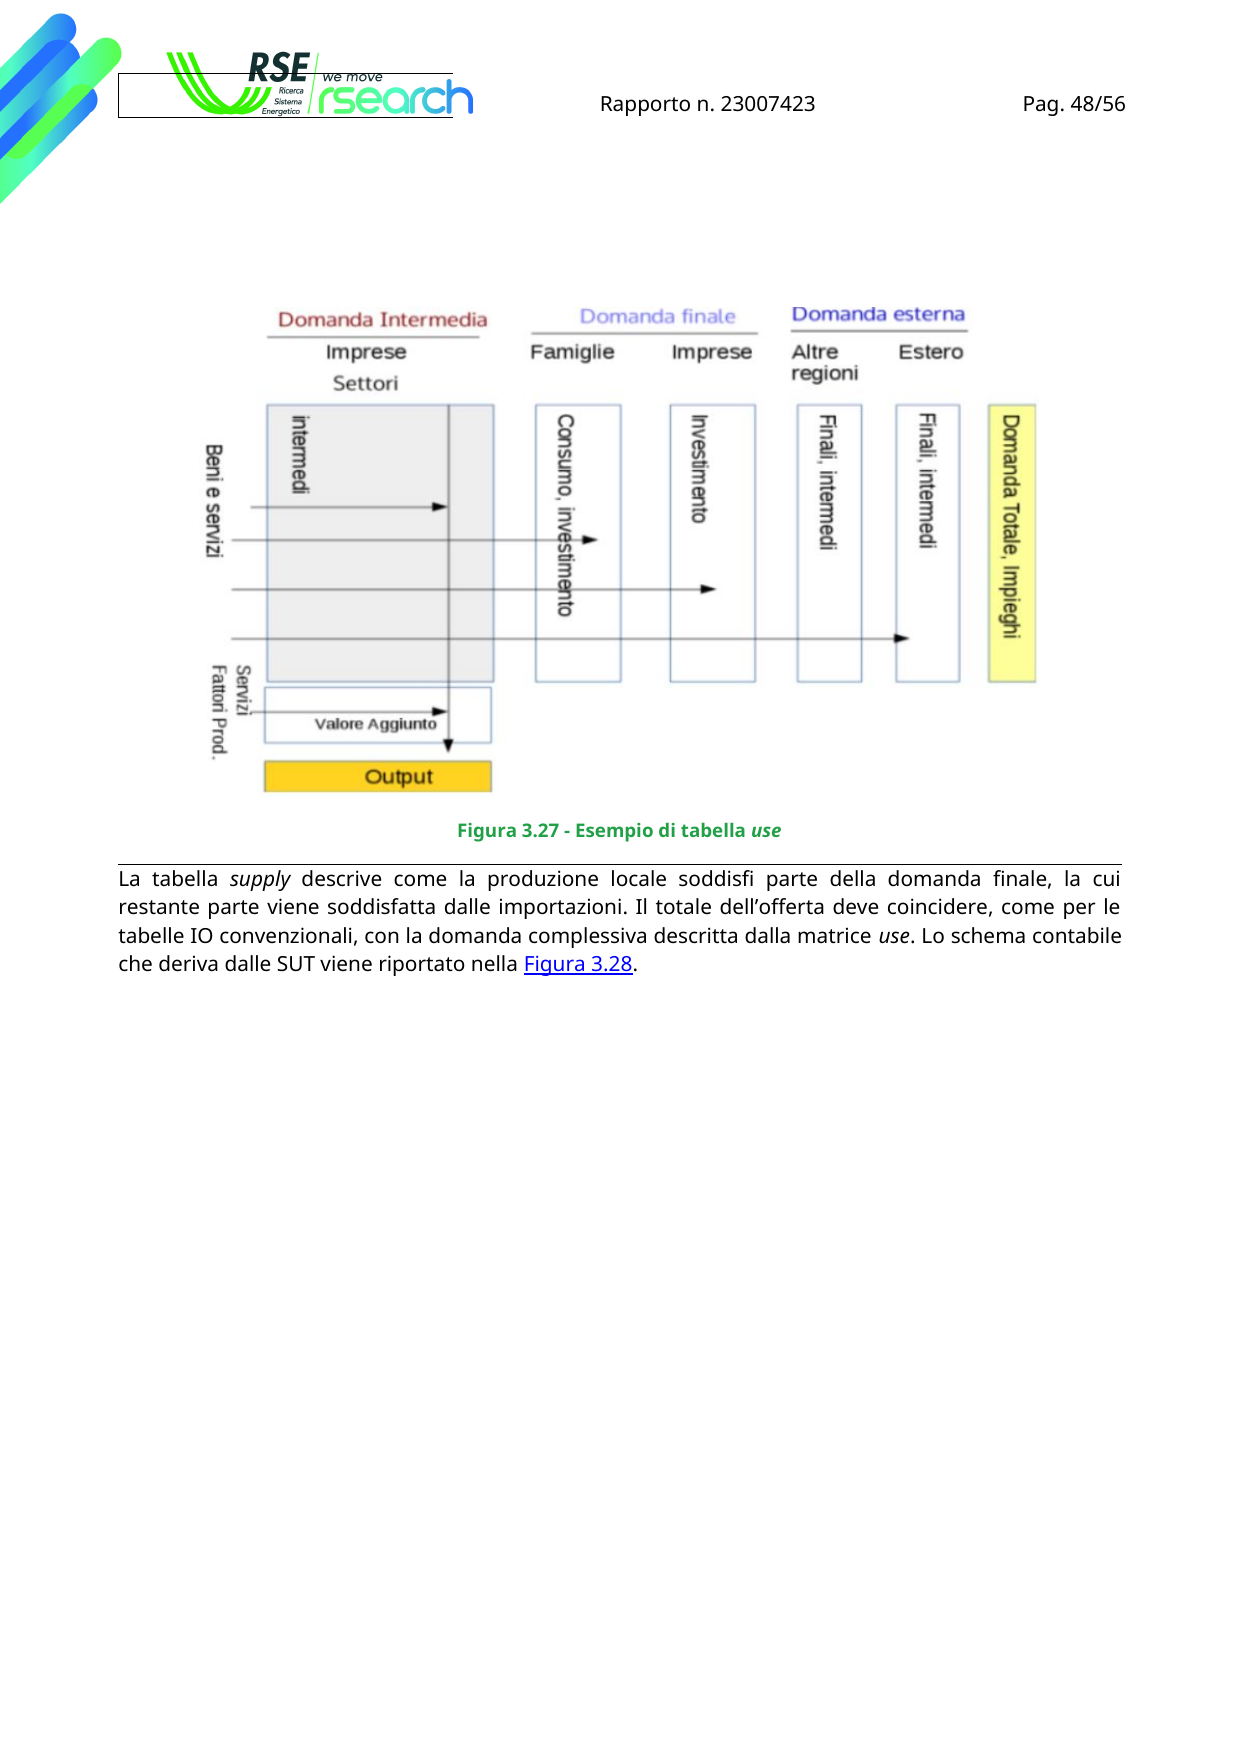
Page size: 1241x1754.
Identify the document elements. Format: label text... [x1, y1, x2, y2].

picture [191, 307, 1049, 797]
picture [0, 0, 525, 207]
